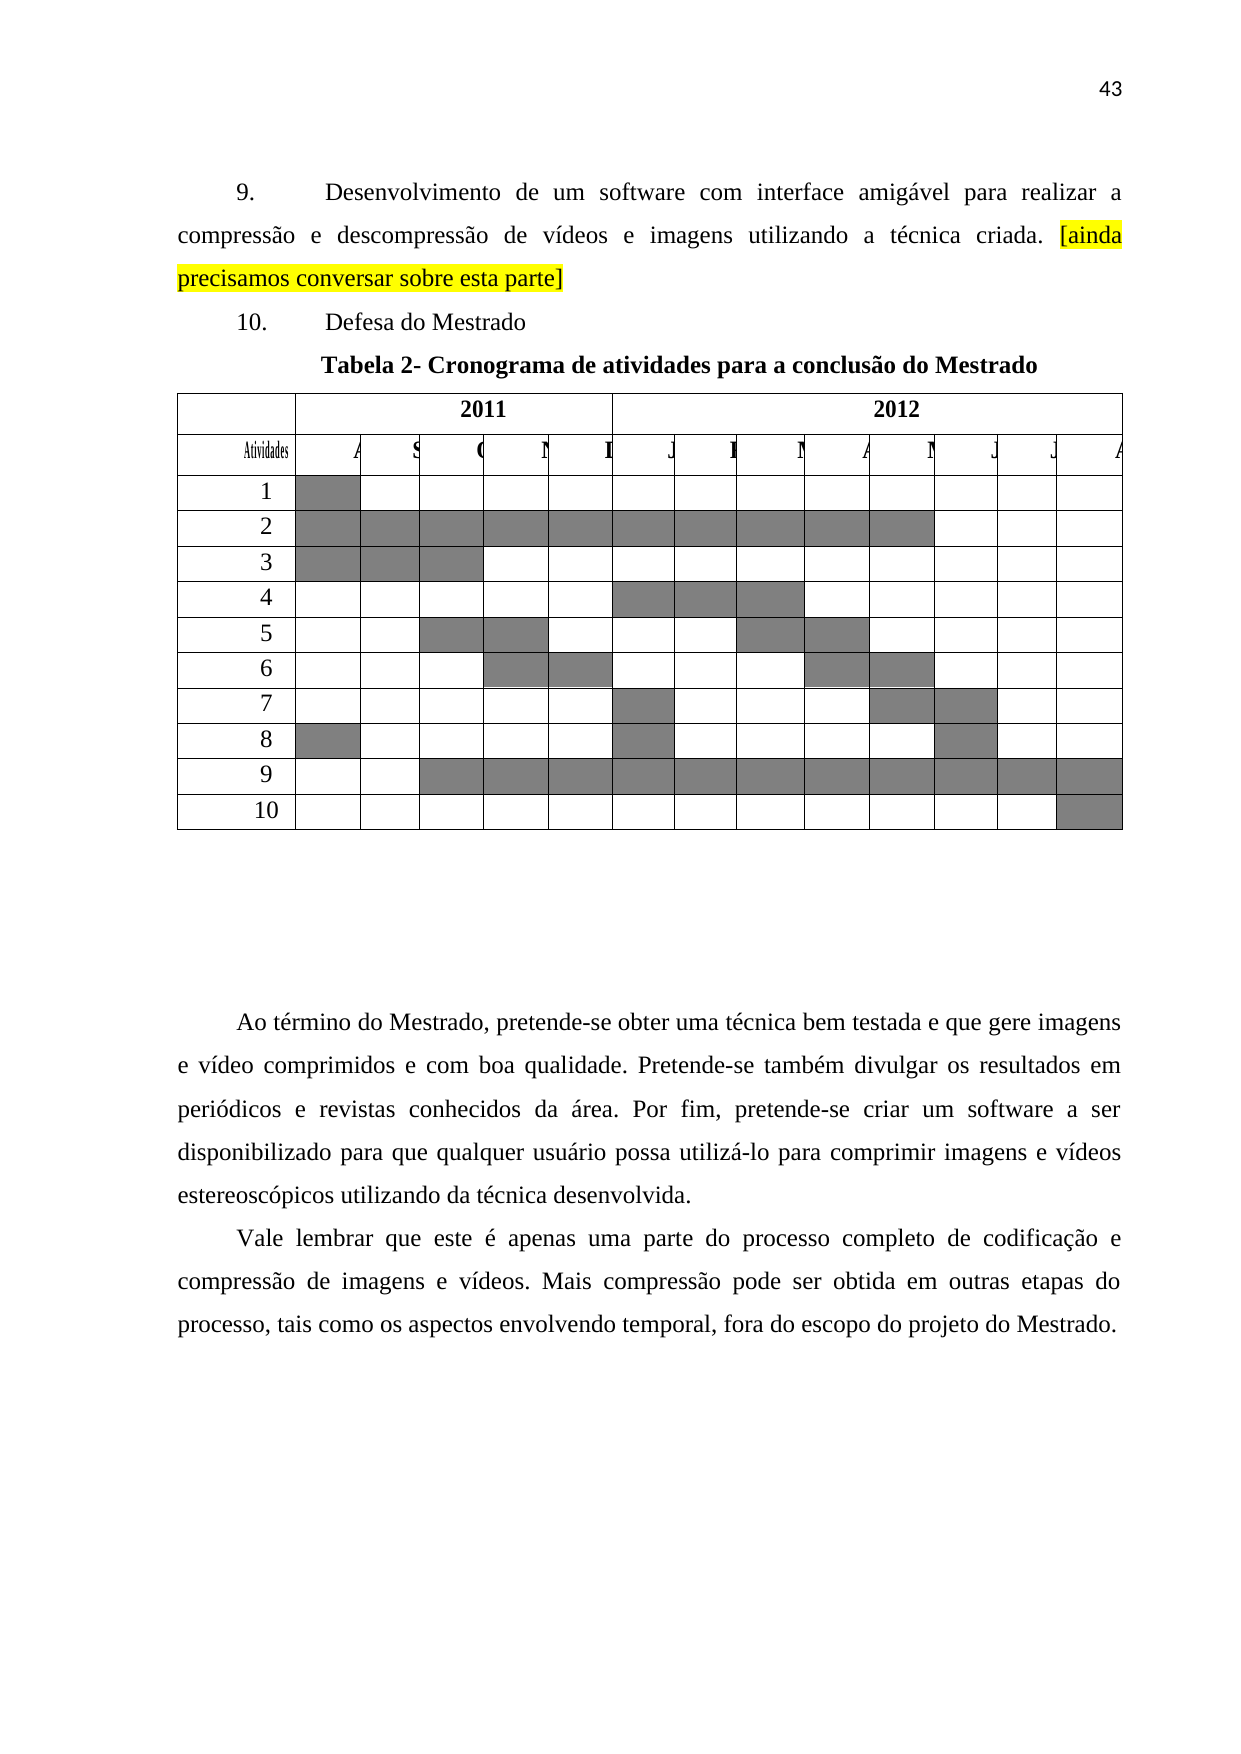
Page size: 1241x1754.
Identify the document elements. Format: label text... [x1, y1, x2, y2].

table_cell [484, 476, 548, 510]
table_header [178, 394, 295, 434]
table_cell [737, 582, 804, 617]
table_cell [935, 547, 997, 581]
table_cell [675, 511, 736, 546]
table_cell Out. [420, 435, 483, 475]
table_cell [296, 795, 360, 829]
table_cell [935, 618, 997, 652]
table_cell [998, 547, 1056, 581]
table_cell [737, 476, 804, 510]
table_cell [998, 582, 1056, 617]
table_cell [296, 582, 360, 617]
table_cell [998, 511, 1056, 546]
table_cell [484, 795, 548, 829]
table_cell Jul. [998, 435, 1056, 475]
table_cell [613, 547, 674, 581]
table_cell [549, 653, 612, 687]
table_cell [805, 759, 869, 794]
table_cell [998, 476, 1056, 510]
table_cell [935, 724, 997, 758]
table_cell 10 [178, 795, 295, 829]
table_cell [737, 511, 804, 546]
table_cell [613, 689, 674, 723]
table_cell [935, 511, 997, 546]
table_cell [675, 689, 736, 723]
table_cell [484, 618, 548, 652]
table_cell Nov. [484, 435, 548, 475]
table_cell [870, 476, 934, 510]
table_cell 6 [178, 653, 295, 687]
table_cell [935, 689, 997, 723]
table_cell 7 [178, 689, 295, 723]
table_cell [998, 653, 1056, 687]
table_cell [737, 689, 804, 723]
table_cell [870, 582, 934, 617]
table_cell [361, 689, 419, 723]
table_cell [737, 547, 804, 581]
table_cell Atividades [178, 435, 295, 475]
table_cell [737, 724, 804, 758]
table_cell [296, 476, 360, 510]
table_cell [296, 618, 360, 652]
table_cell [935, 582, 997, 617]
table_cell [870, 653, 934, 687]
table_cell [296, 759, 360, 794]
table_cell [1057, 618, 1122, 652]
table_cell [613, 759, 674, 794]
text Tabela 2- Cronograma de atividades para a conclusão do Mestrado [177, 350, 1122, 378]
table_cell [296, 689, 360, 723]
table_cell 2 [178, 511, 295, 546]
table_cell [675, 547, 736, 581]
table_cell [420, 547, 483, 581]
table_cell [549, 582, 612, 617]
table_cell Jan. [613, 435, 674, 475]
table_cell [361, 547, 419, 581]
table_cell Dez. [549, 435, 612, 475]
table_cell [935, 795, 997, 829]
table_cell [998, 724, 1056, 758]
table_cell Abr. [805, 435, 869, 475]
table_cell [998, 795, 1056, 829]
table_cell 3 [178, 547, 295, 581]
table_cell 4 [178, 582, 295, 617]
table_cell [361, 618, 419, 652]
table_cell [613, 724, 674, 758]
table_cell [613, 511, 674, 546]
table_cell [361, 759, 419, 794]
table_cell Fev. [675, 435, 736, 475]
table_cell [737, 618, 804, 652]
table_cell [613, 653, 674, 687]
table_cell [870, 511, 934, 546]
table_cell Ago. [296, 435, 360, 475]
table_cell [484, 547, 548, 581]
table_cell [484, 582, 548, 617]
table_cell Ago. [1057, 435, 1122, 475]
table_cell [1057, 547, 1122, 581]
table_cell [737, 653, 804, 687]
table_cell [935, 653, 997, 687]
table_cell [484, 689, 548, 723]
table_cell [998, 689, 1056, 723]
table_cell [361, 653, 419, 687]
list Ao término do Mestrado, pretende-se obter uma técnica bem testada e que gere imagens e vídeo comprimidos e com boa qualidade. Pretende-se também divulgar os resultados em periódicos e revistas conhecidos da área. Por fim, pretende-se criar um software a ser disponibilizado para que qualquer usuário possa utilizá-lo para comprimir imagens e vídeos estereoscópicos utilizando da técnica desenvolvida. [177, 1007, 1122, 1209]
table_cell [296, 511, 360, 546]
table_cell [737, 759, 804, 794]
table_cell [420, 759, 483, 794]
table_cell [420, 618, 483, 652]
table_cell [549, 759, 612, 794]
table_cell [805, 582, 869, 617]
table_cell [805, 689, 869, 723]
table_cell [361, 511, 419, 546]
table_cell [805, 511, 869, 546]
table_cell [870, 724, 934, 758]
table_cell [935, 759, 997, 794]
table_cell [296, 547, 360, 581]
table_cell [1057, 653, 1122, 687]
table_cell [420, 653, 483, 687]
table_cell [549, 689, 612, 723]
list Defesa do Mestrado [177, 307, 1122, 335]
table_cell [420, 795, 483, 829]
table_cell Mai. [870, 435, 934, 475]
table_cell [549, 724, 612, 758]
table_cell [484, 511, 548, 546]
table_cell [613, 476, 674, 510]
table_cell [296, 724, 360, 758]
table_cell [998, 759, 1056, 794]
table_cell [675, 618, 736, 652]
table_cell 9 [178, 759, 295, 794]
table_cell Jun. [935, 435, 997, 475]
table_cell [549, 547, 612, 581]
table_cell [484, 759, 548, 794]
table_cell [675, 724, 736, 758]
table_cell [870, 689, 934, 723]
table_cell [613, 618, 674, 652]
table_cell [484, 724, 548, 758]
table_cell [361, 724, 419, 758]
table_header 2012 [613, 394, 1122, 434]
table_cell [549, 618, 612, 652]
table_cell [484, 653, 548, 687]
table_header 2011 [296, 394, 612, 434]
table_cell [613, 582, 674, 617]
table_cell [613, 795, 674, 829]
table_cell [675, 795, 736, 829]
table_cell [675, 653, 736, 687]
table_cell [737, 795, 804, 829]
table_cell 5 [178, 618, 295, 652]
table_cell [420, 582, 483, 617]
table_cell [805, 547, 869, 581]
table_cell [870, 547, 934, 581]
table_cell Mar. [737, 435, 804, 475]
table_cell [805, 618, 869, 652]
table_cell [361, 582, 419, 617]
table_cell [805, 653, 869, 687]
table_cell [420, 689, 483, 723]
table_cell [935, 476, 997, 510]
table_cell [361, 795, 419, 829]
table_cell [361, 476, 419, 510]
table_cell [675, 476, 736, 510]
table_cell 1 [178, 476, 295, 510]
table_cell [805, 795, 869, 829]
table_cell [549, 476, 612, 510]
table_cell [998, 618, 1056, 652]
table_cell [1057, 689, 1122, 723]
table_cell [1057, 476, 1122, 510]
table_cell [805, 724, 869, 758]
table_cell [420, 476, 483, 510]
table_cell [420, 724, 483, 758]
table_cell [420, 511, 483, 546]
table_cell [870, 618, 934, 652]
list Vale lembrar que este é apenas uma parte do processo completo de codificação e compressão de imagens e vídeos. Mais compressão pode ser obtida em outras etapas do processo, tais como os aspectos envolvendo temporal, fora do escopo do projeto do Mestrado. [177, 1223, 1122, 1338]
table_cell [1057, 724, 1122, 758]
table_cell [805, 476, 869, 510]
table_cell [675, 759, 736, 794]
table_cell [296, 653, 360, 687]
table_cell [1057, 759, 1122, 794]
table_cell [870, 795, 934, 829]
table_cell [549, 795, 612, 829]
table_cell [1057, 511, 1122, 546]
table_cell [870, 759, 934, 794]
table_cell [1057, 582, 1122, 617]
table_cell [549, 511, 612, 546]
table_cell [1057, 795, 1122, 829]
table_cell 8 [178, 724, 295, 758]
table_cell [675, 582, 736, 617]
list Desenvolvimento de um software com interface amigável para realizar a compressão e descompressão de vídeos e imagens utilizando a técnica criada. [ainda precisamos conversar sobre esta parte] [177, 177, 1122, 292]
table_cell Set. [361, 435, 419, 475]
